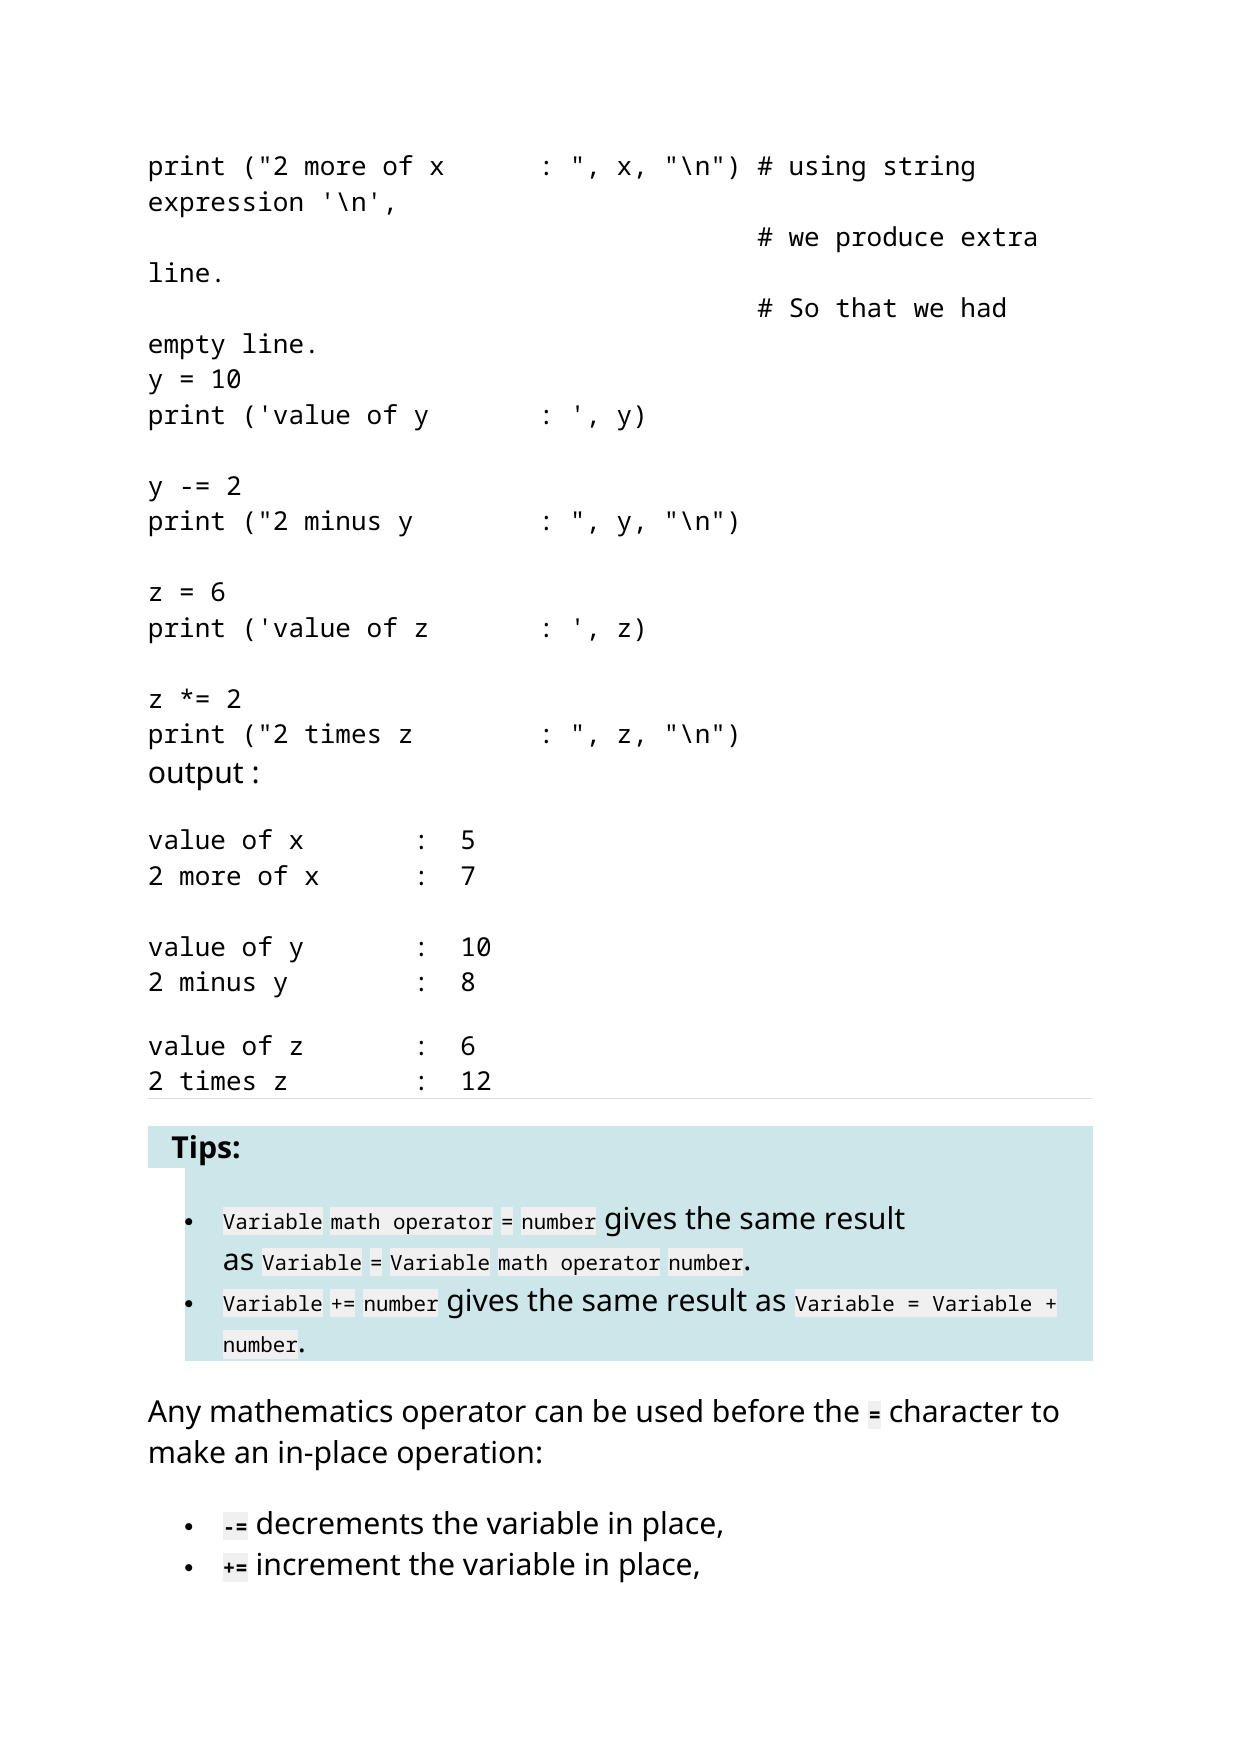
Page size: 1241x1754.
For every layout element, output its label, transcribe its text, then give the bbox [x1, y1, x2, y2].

text value of z : 6 [148, 1027, 1093, 1063]
text 2 minus y : 8 [148, 964, 1093, 999]
text print ('value of y : ', y) [148, 396, 1093, 432]
text print ("2 times z : ", z, "\n") [148, 716, 1093, 751]
text print ("2 more of x : ", x, "\n") # using string expression '\n', [148, 148, 1093, 219]
text z = 6 [148, 574, 1093, 609]
text Any mathematics operator can be used before the = character to make an in-place operation: [148, 1391, 1093, 1473]
list += increment the variable in place, [185, 1543, 1093, 1584]
text value of x : 5 [148, 822, 1093, 857]
text y = 10 [148, 361, 1093, 396]
text # we produce extra line. [148, 219, 1093, 290]
text 2 more of x : 7 [148, 857, 1093, 893]
text output : [148, 751, 1093, 793]
text 2 times z : 12 [148, 1063, 1093, 1098]
text print ("2 minus y : ", y, "\n") [148, 503, 1093, 538]
text print ('value of z : ', z) [148, 609, 1093, 645]
text y -= 2 [148, 467, 1093, 503]
text # So that we had empty line. [148, 290, 1093, 361]
text value of y : 10 [148, 928, 1093, 964]
text 💡Tips: [148, 1126, 1093, 1168]
list -= decrements the variable in place, [185, 1502, 1093, 1543]
list Variable += number gives the same result as Variable = Variable + number. [185, 1279, 1093, 1361]
text z *= 2 [148, 680, 1093, 716]
list Variable math operator = number gives the same result as Variable = Variable math operator number. [185, 1197, 1093, 1279]
